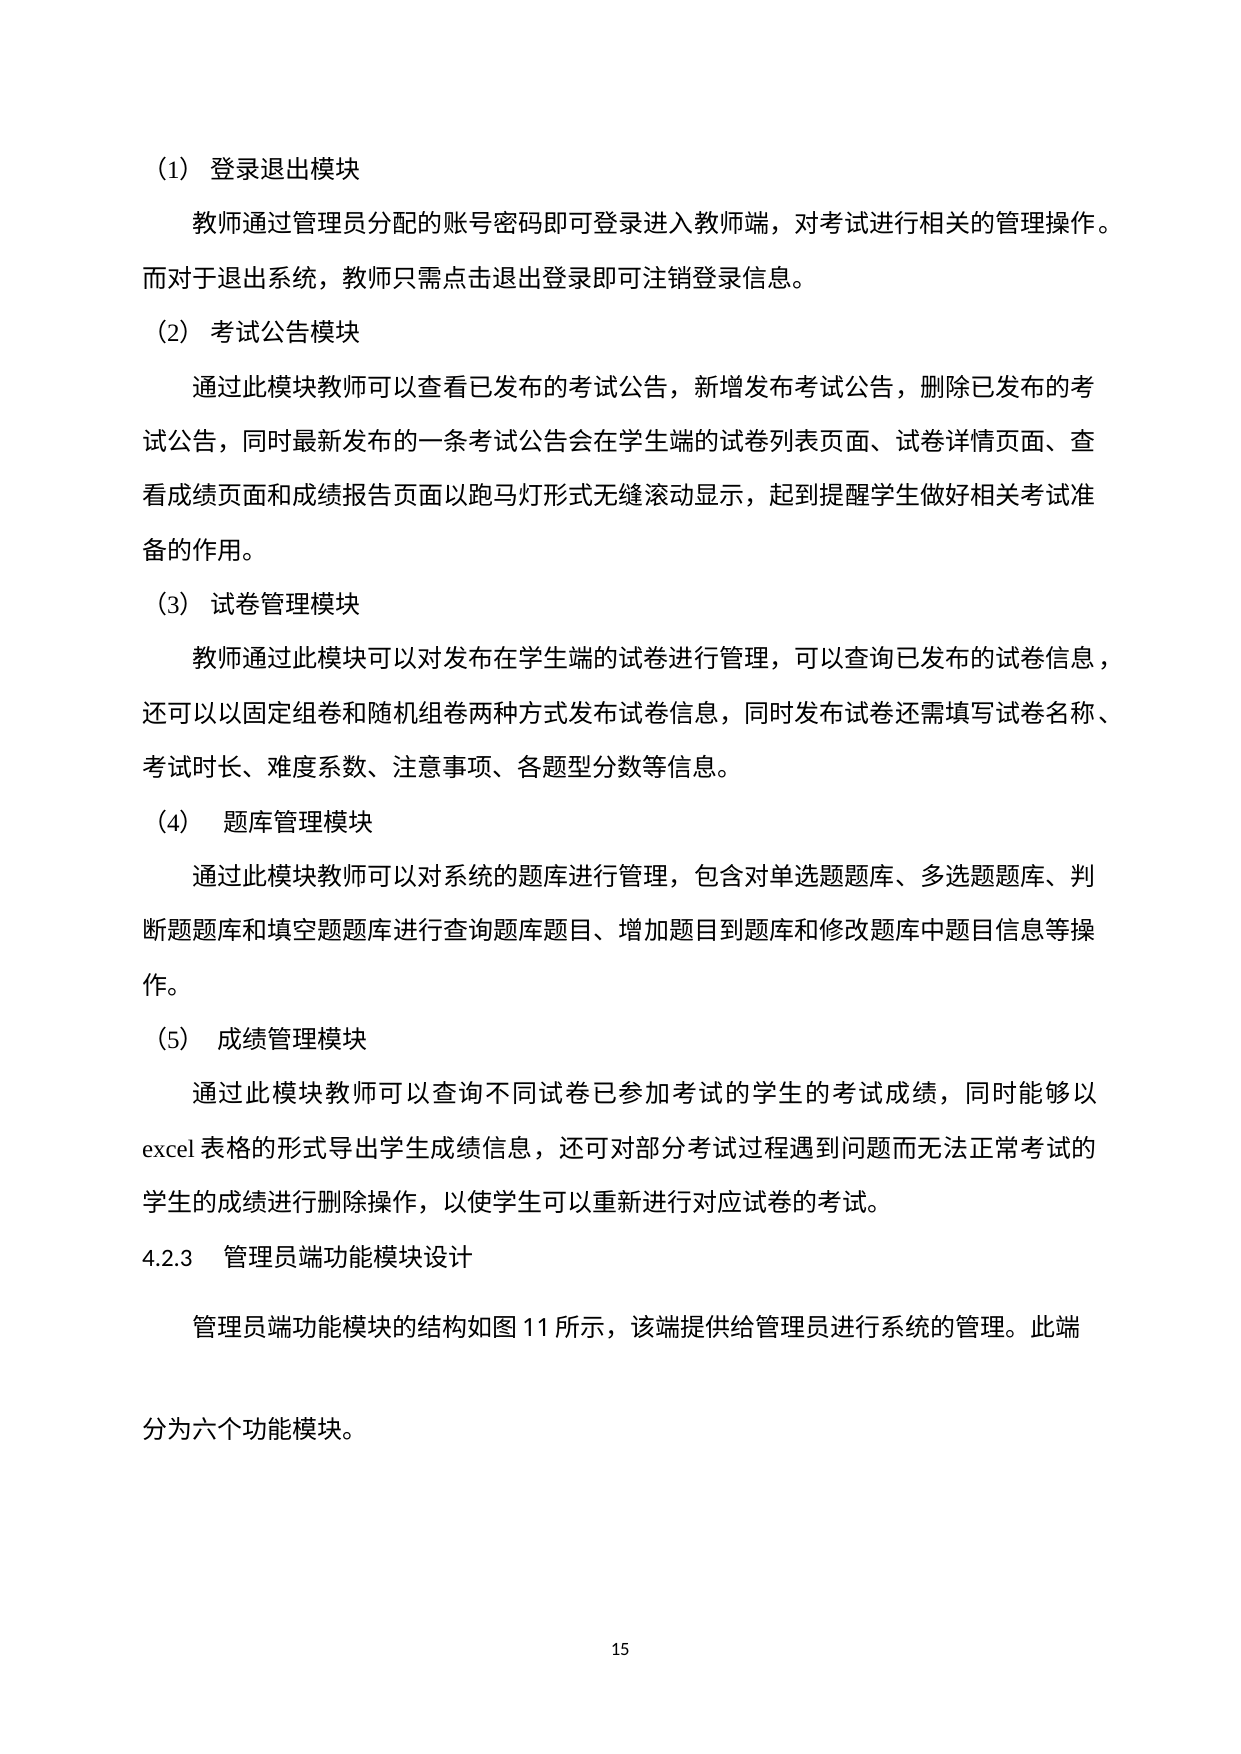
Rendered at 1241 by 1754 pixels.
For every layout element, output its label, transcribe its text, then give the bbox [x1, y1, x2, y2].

text （2） 考试公告模块 [142, 313, 1098, 349]
text 教师通过此模块可以对发布在学生端的试卷进行管理，可以查询已发布的试卷信息，还可以以固定组卷和随机组卷两种方式发布试卷信息，同时发布试卷还需填写试卷名称、考试时长、难度系数、注意事项、各题型分数等信息。 [142, 639, 1098, 784]
text （1） 登录退出模块 [142, 149, 1098, 186]
text 教师通过管理员分配的账号密码即可登录进入教师端，对考试进行相关的管理操作。而对于退出系统，教师只需点击退出登录即可注销登录信息。 [142, 204, 1098, 294]
text 管理员端功能模块的结构如图11所示，该端提供给管理员进行系统的管理。此端分为六个功能模块。 [142, 1291, 1098, 1461]
text （3） 试卷管理模块 [142, 584, 1098, 621]
text 通过此模块教师可以对系统的题库进行管理，包含对单选题题库、多选题题库、判断题题库和填空题题库进行查询题库题目、增加题目到题库和修改题库中题目信息等操作。 [142, 856, 1098, 1001]
text 管理员端功能模块设计 [142, 1237, 1098, 1273]
list 成绩管理模块 [142, 1019, 1098, 1056]
text 通过此模块教师可以查看已发布的考试公告，新增发布考试公告，删除已发布的考试公告，同时最新发布的一条考试公告会在学生端的试卷列表页面、试卷详情页面、查看成绩页面和成绩报告页面以跑马灯形式无缝滚动显示，起到提醒学生做好相关考试准备的作用。 [142, 367, 1098, 566]
text 通过此模块教师可以查询不同试卷已参加考试的学生的考试成绩，同时能够以excel表格的形式导出学生成绩信息，还可对部分考试过程遇到问题而无法正常考试的学生的成绩进行删除操作，以使学生可以重新进行对应试卷的考试。 [142, 1074, 1098, 1219]
list 题库管理模块 [142, 802, 1098, 838]
